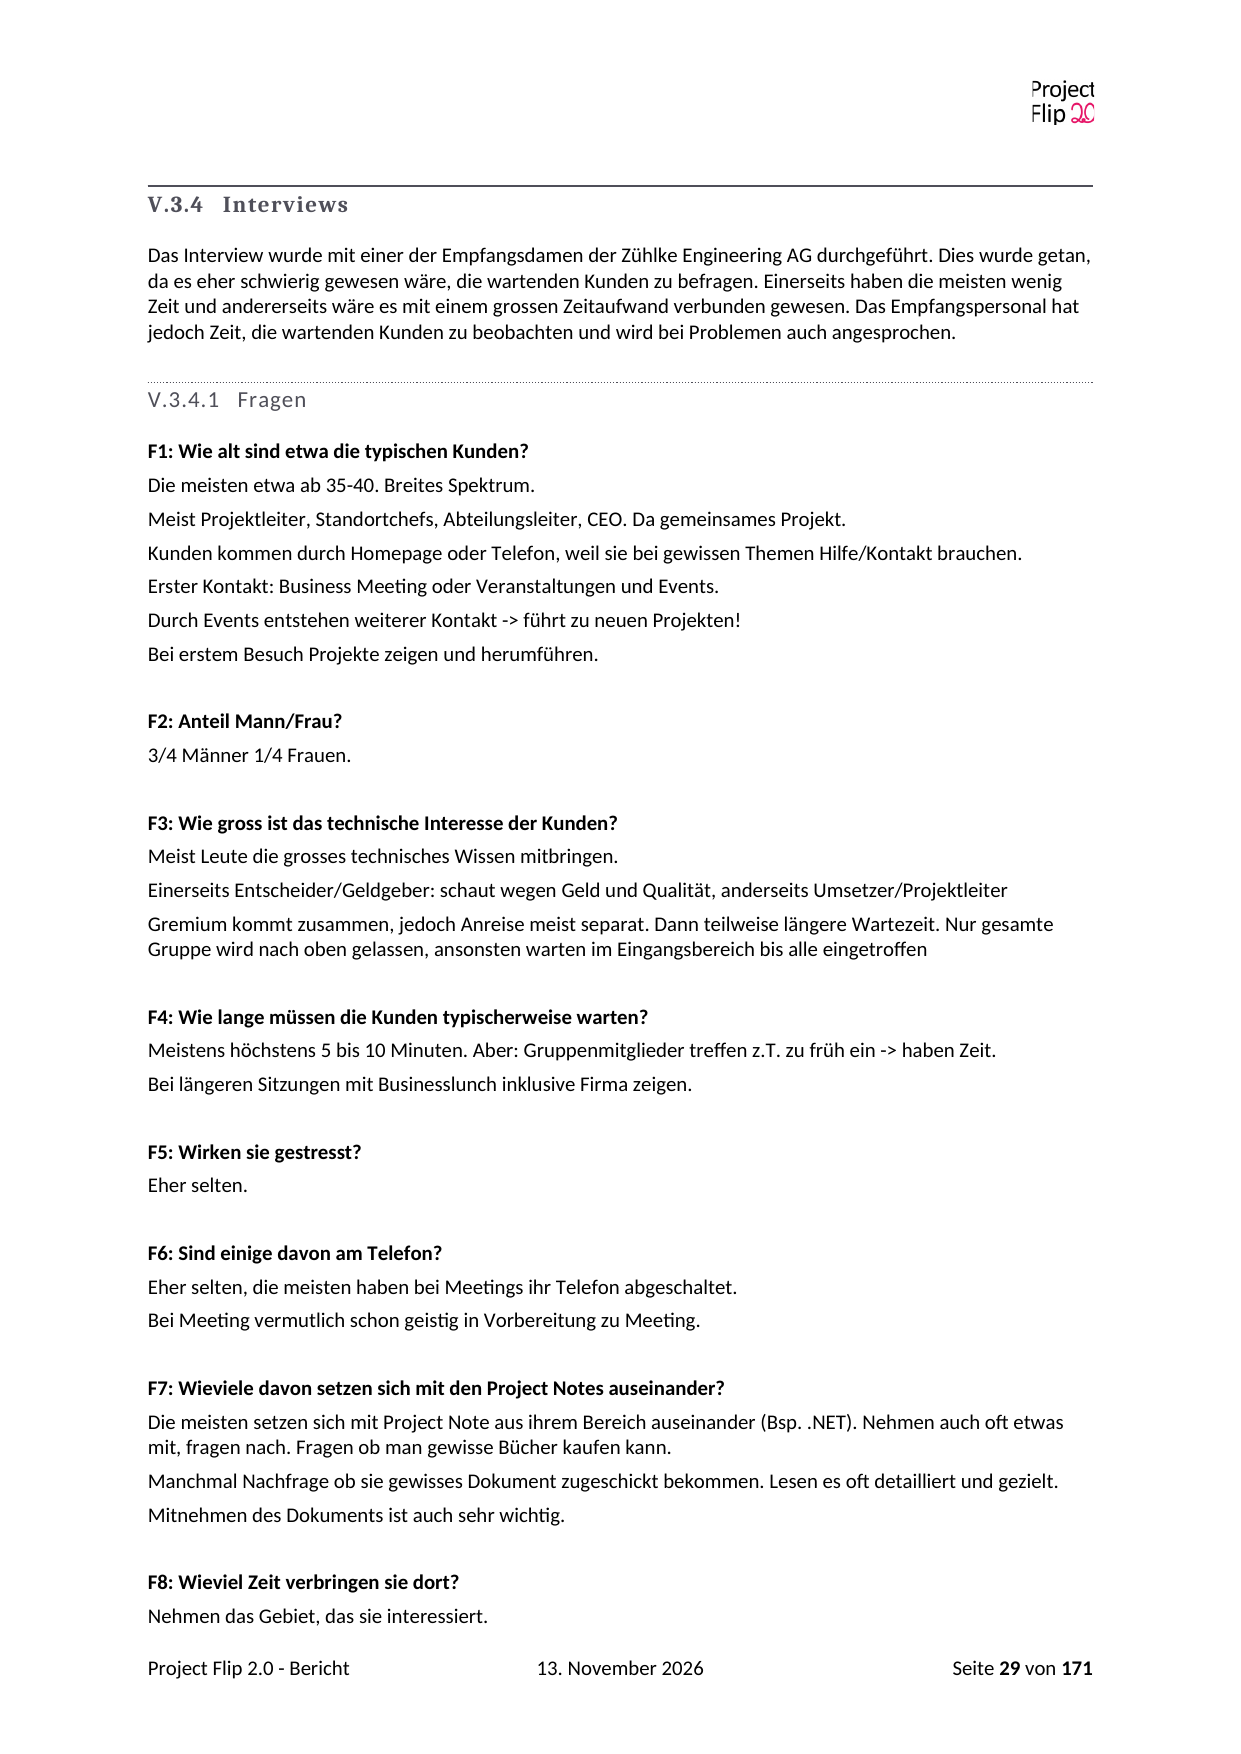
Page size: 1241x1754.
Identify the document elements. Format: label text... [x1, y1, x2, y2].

text Bei längeren Sitzungen mit Businesslunch inklusive Firma zeigen. [148, 1071, 1093, 1097]
text Durch Events entstehen weiterer Kontakt -> führt zu neuen Projekten! [148, 607, 1093, 633]
text Bei Meeting vermutlich schon geistig in Vorbereitung zu Meeting. [148, 1308, 1093, 1333]
subtitle Interviews [148, 187, 1093, 218]
text F2: Anteil Mann/Frau? [148, 708, 1093, 734]
text F6: Sind einige davon am Telefon? [148, 1240, 1093, 1266]
text Meistens höchstens 5 bis 10 Minuten. Aber: Gruppenmitglieder treffen z.T. zu früh ein -> haben Zeit. [148, 1038, 1093, 1063]
text Eher selten, die meisten haben bei Meetings ihr Telefon abgeschaltet. [148, 1274, 1093, 1299]
text F8: Wieviel Zeit verbringen sie dort? [148, 1569, 1093, 1595]
text F5: Wirken sie gestresst? [148, 1139, 1093, 1164]
text Die meisten setzen sich mit Project Note aus ihrem Bereich auseinander (Bsp. .NET). Nehmen auch oft etwas mit, fragen nach. Fragen ob man gewisse Bücher kaufen kann. [148, 1409, 1093, 1460]
text Manchmal Nachfrage ob sie gewisses Dokument zugeschickt bekommen. Lesen es oft detailliert und gezielt. [148, 1468, 1093, 1493]
text Gremium kommt zusammen, jedoch Anreise meist separat. Dann teilweise längere Wartezeit. Nur gesamte Gruppe wird nach oben gelassen, ansonsten warten im Eingangsbereich bis alle eingetroffen [148, 911, 1093, 962]
text F3: Wie gross ist das technische Interesse der Kunden? [148, 810, 1093, 835]
text Mitnehmen des Dokuments ist auch sehr wichtig. [148, 1502, 1093, 1527]
text Meist Projektleiter, Standortchefs, Abteilungsleiter, CEO. Da gemeinsames Projekt. [148, 506, 1093, 531]
picture [1081, 79, 1097, 124]
text F4: Wie lange müssen die Kunden typischerweise warten? [148, 1004, 1093, 1029]
text Nehmen das Gebiet, das sie interessiert. [148, 1603, 1093, 1628]
text 3/4 Männer 1/4 Frauen. [148, 742, 1093, 768]
text Erster Kontakt: Business Meeting oder Veranstaltungen und Events. [148, 573, 1093, 599]
text F1: Wie alt sind etwa die typischen Kunden? [148, 438, 1093, 464]
text Eher selten. [148, 1173, 1093, 1198]
text Einerseits Entscheider/Geldgeber: schaut wegen Geld und Qualität, anderseits Umsetzer/Projektleiter [148, 877, 1093, 903]
text Meist Leute die grosses technisches Wissen mitbringen. [148, 843, 1093, 869]
text Das Interview wurde mit einer der Empfangsdamen der Zühlke Engineering AG durchgeführt. Dies wurde getan, da es eher schwierig gewesen wäre, die wartenden Kunden zu befragen. Einerseits haben die meisten wenig Zeit und andererseits wäre es mit einem grossen Zeitaufwand verbunden gewesen. Das Empfangspersonal hat jedoch Zeit, die wartenden Kunden zu beobachten und wird bei Problemen auch angesprochen. [148, 243, 1093, 344]
text F7: Wieviele davon setzen sich mit den Project Notes auseinander? [148, 1375, 1093, 1401]
subtitle Fragen [148, 382, 1093, 413]
text Die meisten etwa ab 35-40. Breites Spektrum. [148, 472, 1093, 498]
text Bei erstem Besuch Projekte zeigen und herumführen. [148, 641, 1093, 666]
text Kunden kommen durch Homepage oder Telefon, weil sie bei gewissen Themen Hilfe/Kontakt brauchen. [148, 540, 1093, 565]
